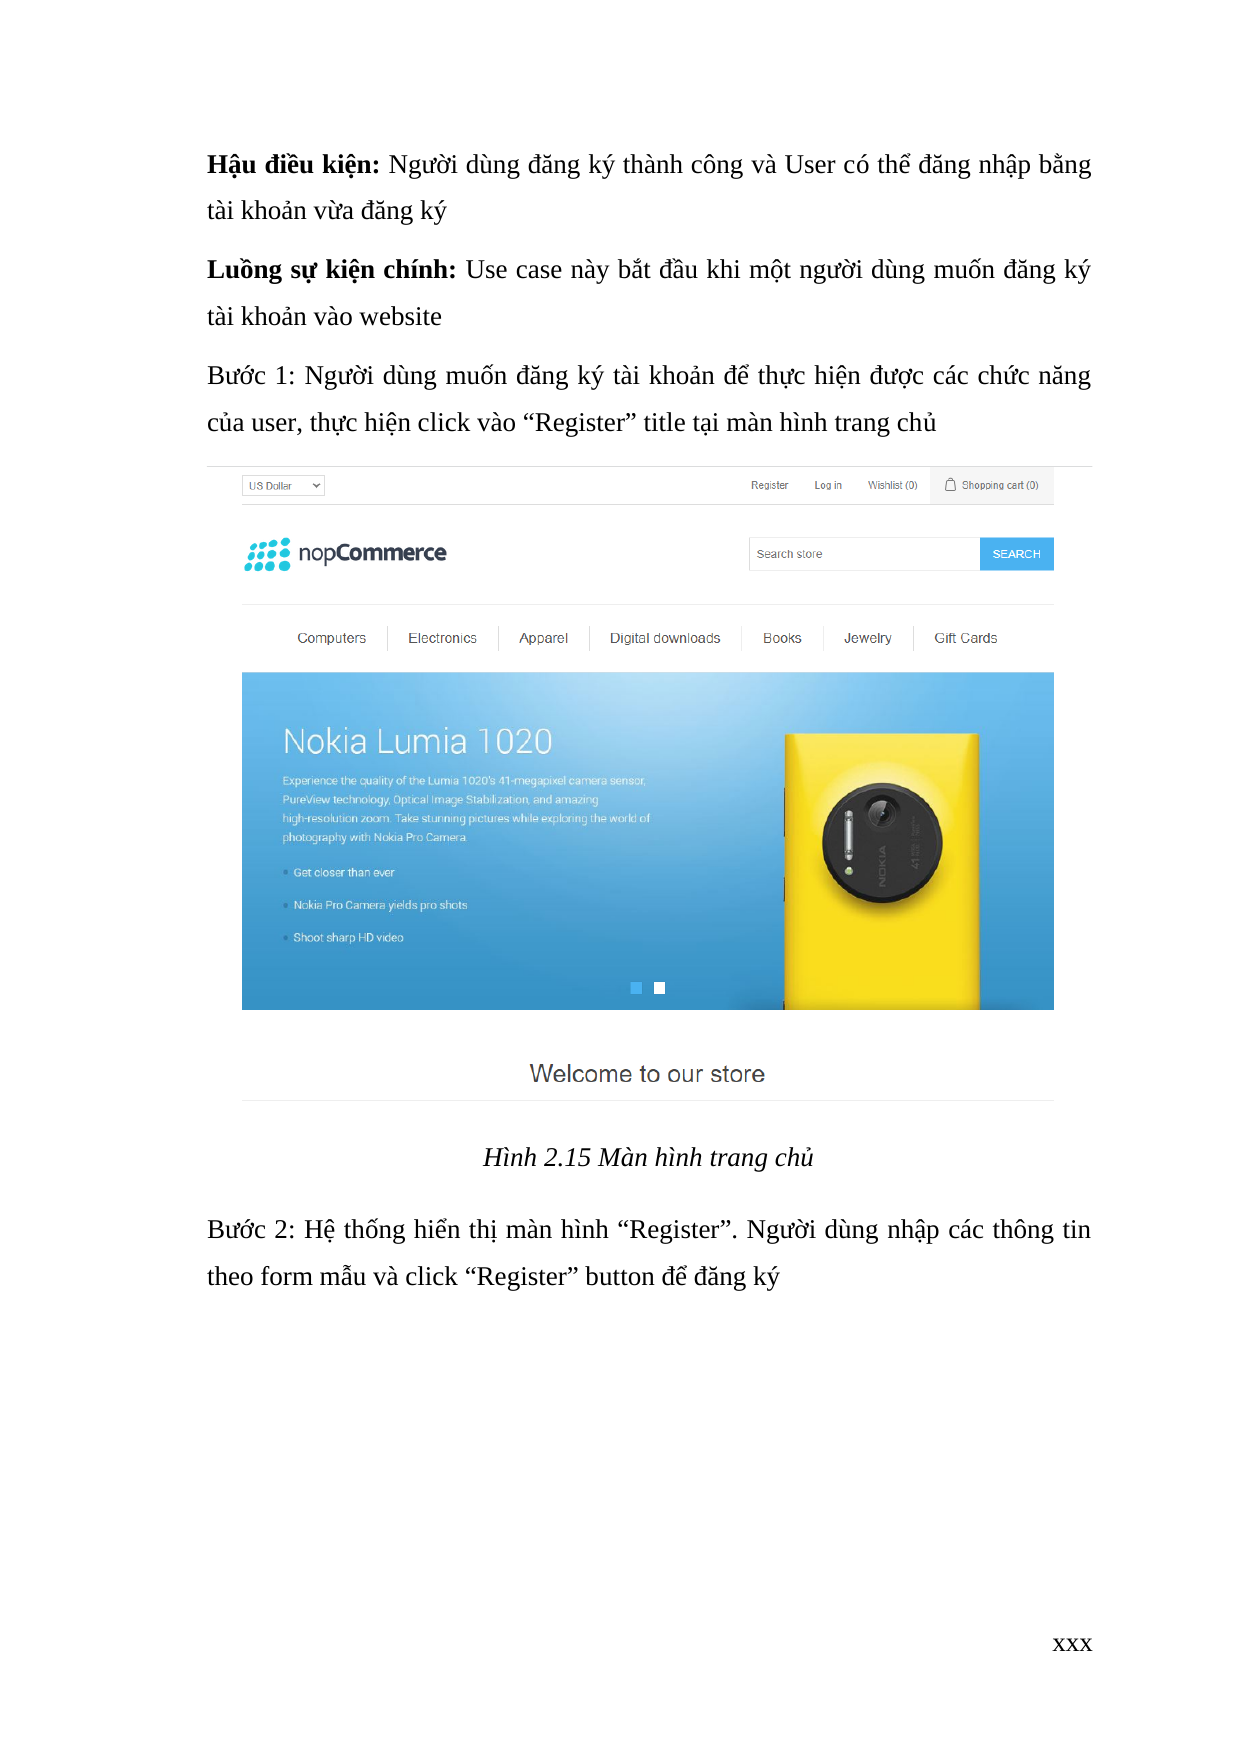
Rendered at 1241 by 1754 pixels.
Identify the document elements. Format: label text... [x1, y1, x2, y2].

picture [206, 465, 1093, 1101]
text Luồng sự kiện chính: Use case này bắt đầu khi một người dùng muốn đăng ký tài khoản vào website [207, 253, 1092, 331]
text Hậu điều kiện: Người dùng đăng ký thành công và User có thể đăng nhập bằng tài khoản vừa đăng ký [207, 148, 1092, 226]
text Bước 1: Người dùng muốn đăng ký tài khoản để thực hiện được các chức năng của user, thực hiện click vào “Register” title tại màn hình trang chủ [207, 359, 1092, 437]
text Bước 2: Hệ thống hiển thị màn hình “Register”. Người dùng nhập các thông tin theo form mẫu và click “Register” button để đăng ký [207, 1213, 1092, 1291]
